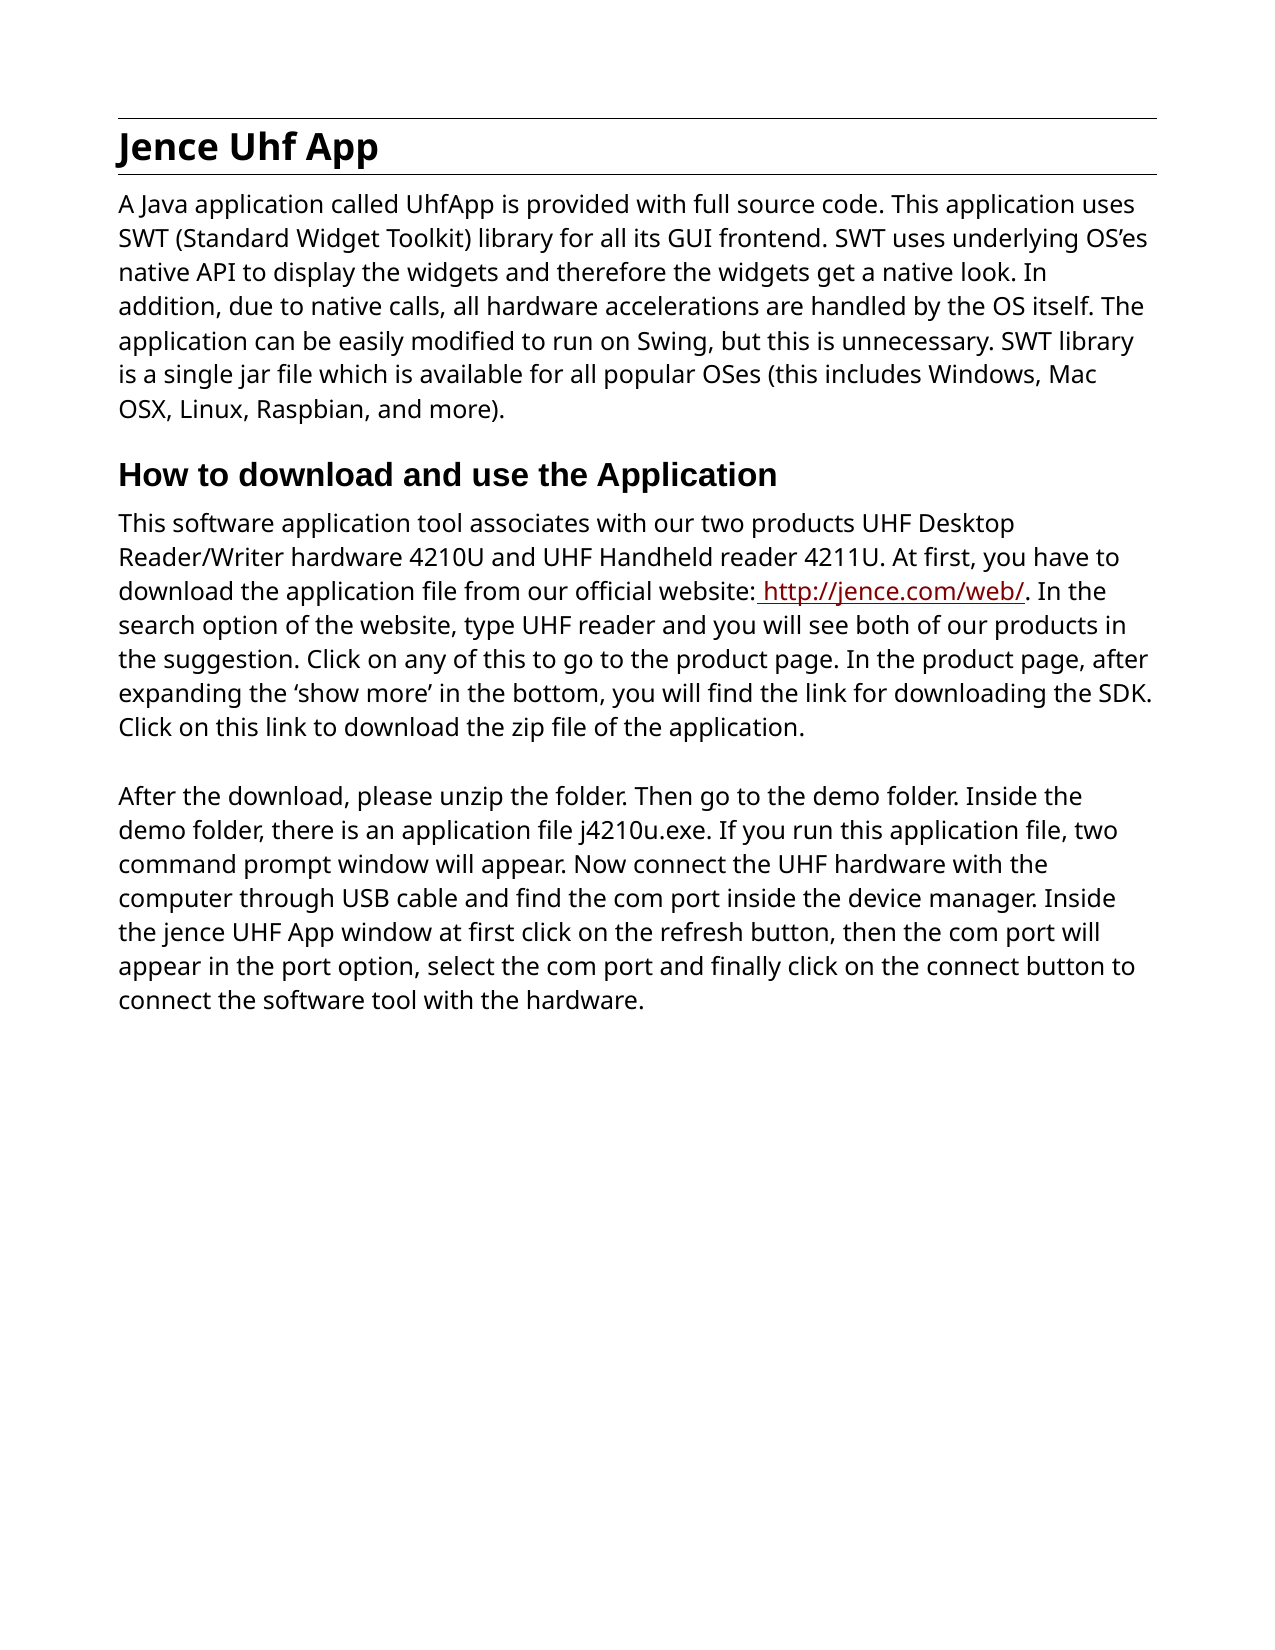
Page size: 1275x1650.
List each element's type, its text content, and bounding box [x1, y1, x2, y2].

subtitle Jence Uhf App [118, 119, 1157, 174]
subtitle How to download and use the Application [118, 455, 1157, 493]
text A Java application called UhfApp is provided with full source code. This application uses SWT (Standard Widget Toolkit) library for all its GUI frontend. SWT uses underlying OS’es native API to display the widgets and therefore the widgets get a native look. In addition, due to native calls, all hardware accelerations are handled by the OS itself. The application can be easily modified to run on Swing, but this is unnecessary. SWT library is a single jar file which is available for all popular OSes (this includes Windows, Mac OSX, Linux, Raspbian, and more). [118, 187, 1157, 425]
text After the download, please unzip the folder. Then go to the demo folder. Inside the demo folder, there is an application file j4210u.exe. If you run this application file, two command prompt window will appear. Now connect the UHF hardware with the computer through USB cable and find the com port inside the device manager. Inside the jence UHF App window at first click on the refresh button, then the com port will appear in the port option, select the com port and finally click on the connect button to connect the software tool with the hardware. [118, 778, 1157, 1017]
text This software application tool associates with our two products UHF Desktop Reader/Writer hardware 4210U and UHF Handheld reader 4211U. At first, you have to download the application file from our official website: http://jence.com/web/. In the search option of the website, type UHF reader and you will see both of our products in the suggestion. Click on any of this to go to the product page. In the product page, after expanding the ‘show more’ in the bottom, you will find the link for downloading the SDK. Click on this link to download the zip file of the application. [118, 506, 1157, 744]
